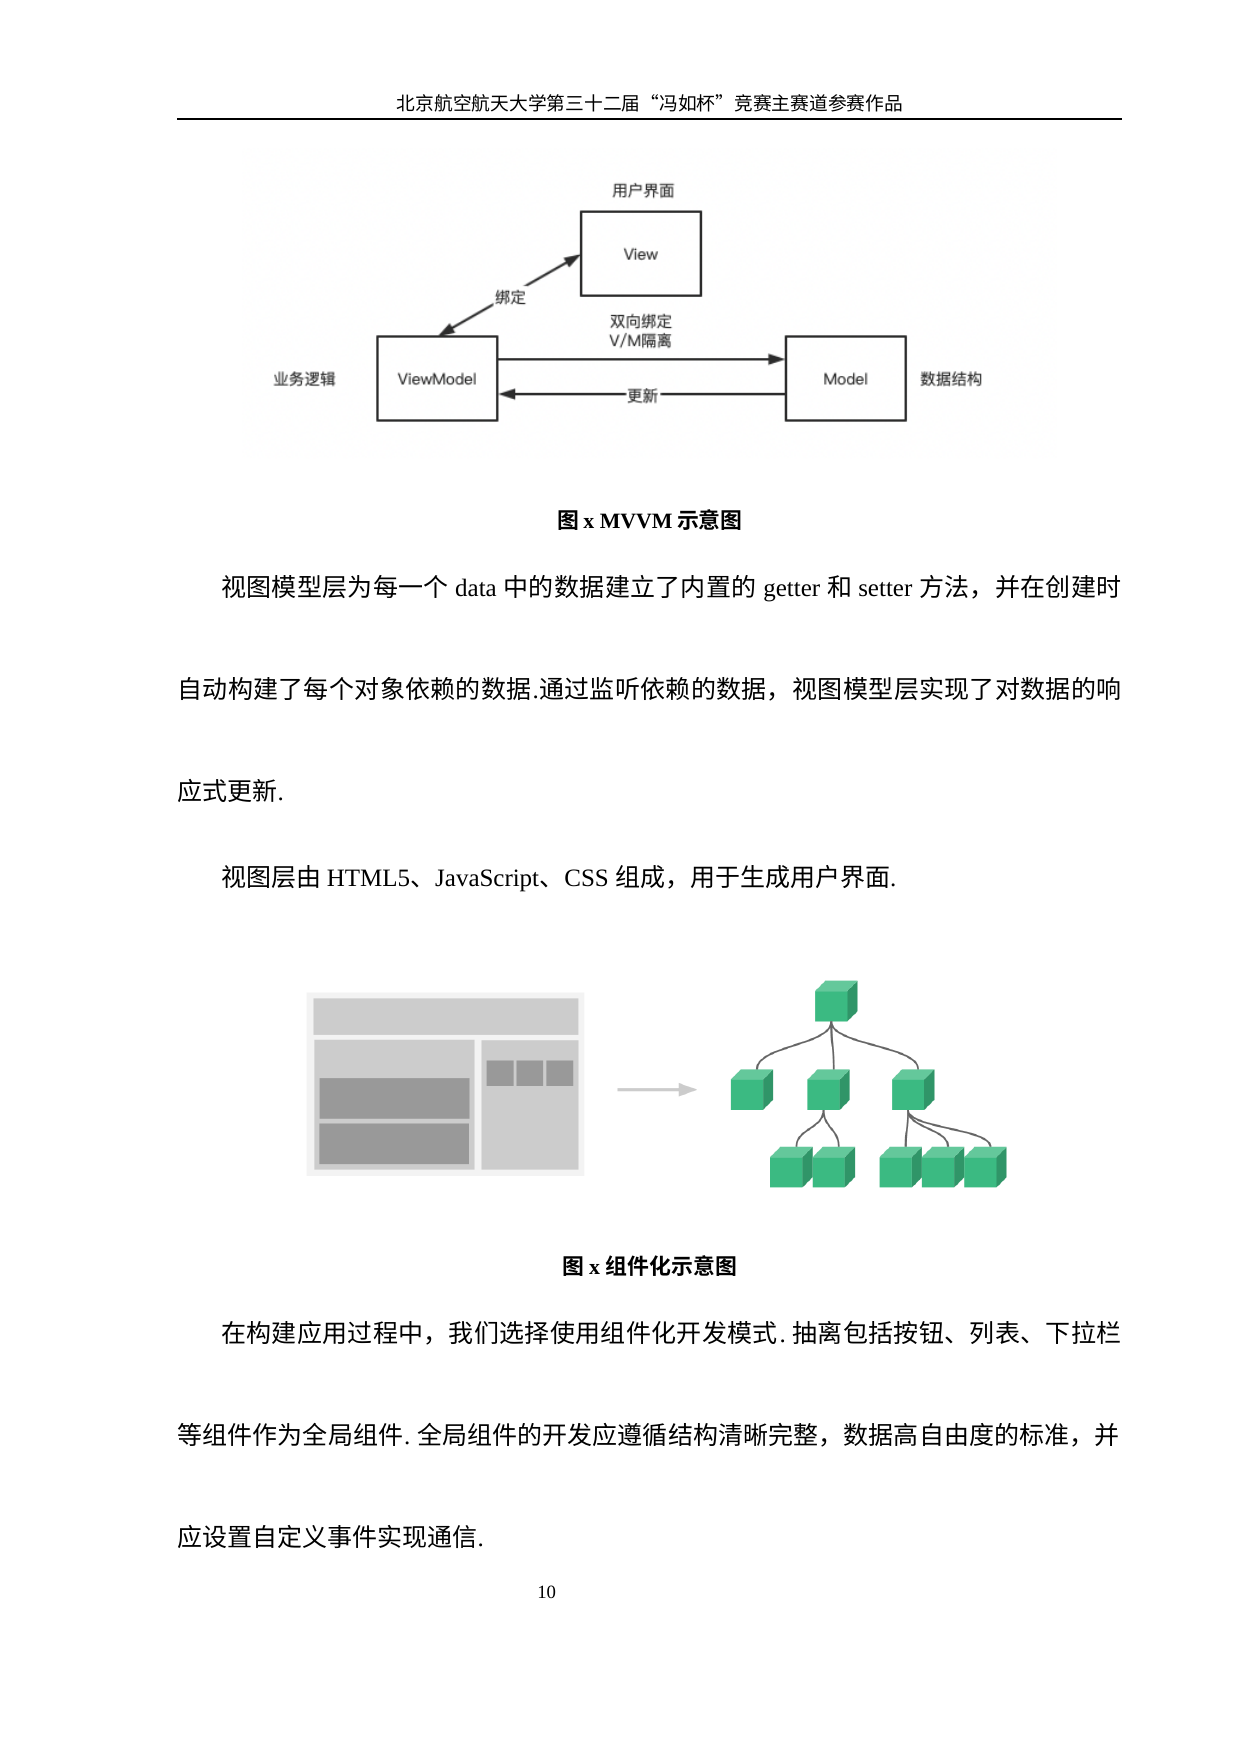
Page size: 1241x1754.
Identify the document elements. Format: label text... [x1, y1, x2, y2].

text 图x 组件化示意图 [177, 1248, 1122, 1282]
text 在构建应用过程中，我们选择使用组件化开发模式. 抽离包括按钮、列表、下拉栏等组件作为全局组件. 全局组件的开发应遵循结构清晰完整，数据高自由度的标准，并应设置自定义事件实现通信. [177, 1297, 1122, 1569]
text 视图模型层为每一个 data 中的数据建立了内置的 getter 和 setter 方法，并在创建时自动构建了每个对象依赖的数据.通过监听依赖的数据，视图模型层实现了对数据的响应式更新. [177, 552, 1122, 823]
picture [266, 927, 1054, 1233]
text 图x MVVM示意图 [177, 502, 1122, 536]
text 视图层由 HTML5、JavaScript、CSS 组成，用于生成用户界面. [177, 842, 1122, 909]
picture [241, 148, 1058, 459]
